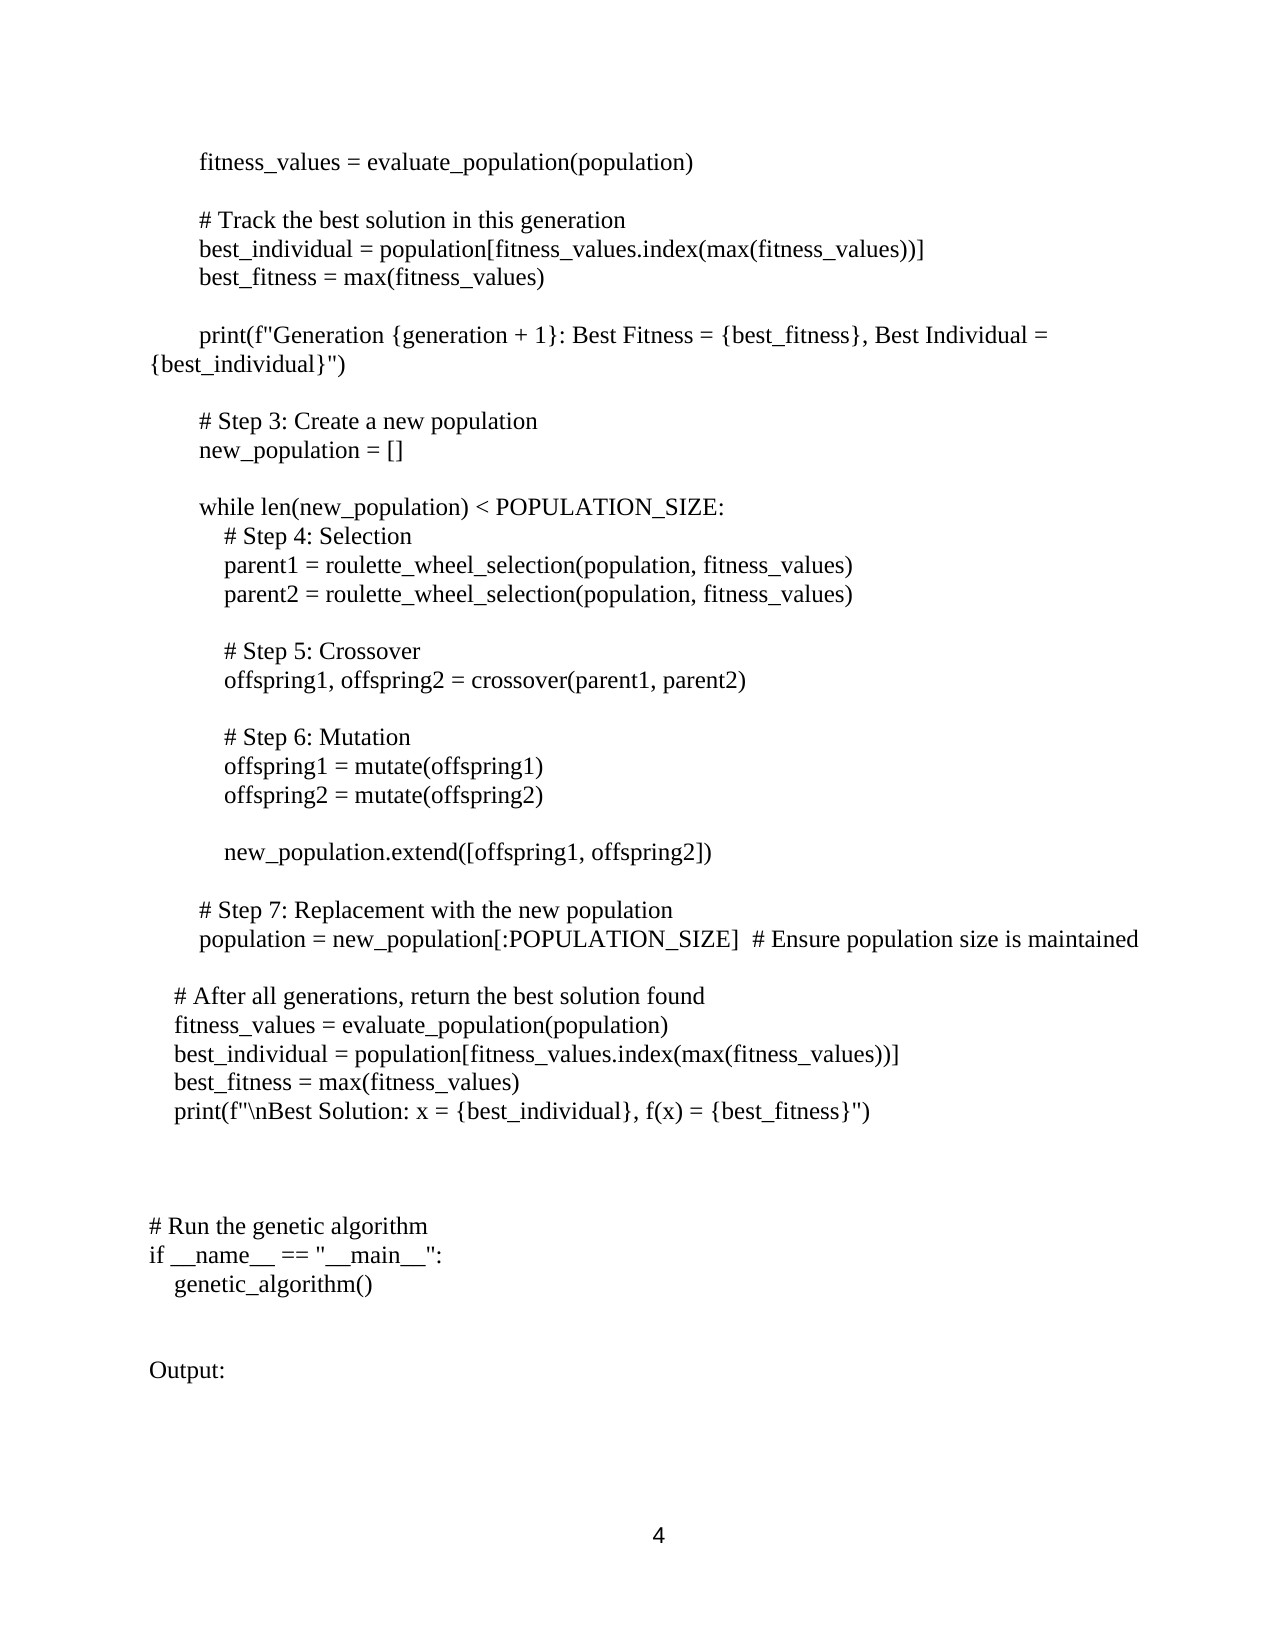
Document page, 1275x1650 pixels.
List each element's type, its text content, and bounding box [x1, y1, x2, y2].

text if __name__ == "__main__": [149, 1240, 1169, 1269]
text # Step 5: Crossover [149, 636, 1169, 665]
text best_individual = population[fitness_values.index(max(fitness_values))] [149, 1039, 1169, 1067]
text # Step 3: Create a new population [149, 406, 1169, 435]
text parent2 = roulette_wheel_selection(population, fitness_values) [149, 579, 1169, 607]
text while len(new_population) < POPULATION_SIZE: [149, 492, 1169, 521]
text fitness_values = evaluate_population(population) [149, 1010, 1169, 1039]
text genetic_algorithm() [149, 1269, 1169, 1297]
text offspring1 = mutate(offspring1) [149, 751, 1169, 780]
text new_population = [] [149, 435, 1169, 464]
text population = new_population[:POPULATION_SIZE] # Ensure population size is maintained [149, 924, 1169, 952]
text # Track the best solution in this generation [149, 205, 1169, 234]
text fitness_values = evaluate_population(population) [149, 147, 1169, 176]
text Output: [149, 1355, 1169, 1384]
text best_fitness = max(fitness_values) [149, 1067, 1169, 1096]
text best_fitness = max(fitness_values) [149, 262, 1169, 291]
text # Step 7: Replacement with the new population [149, 895, 1169, 924]
text # Step 6: Mutation [149, 722, 1169, 751]
text # Run the genetic algorithm [149, 1211, 1169, 1240]
text new_population.extend([offspring1, offspring2]) [149, 837, 1169, 866]
text offspring1, offspring2 = crossover(parent1, parent2) [149, 665, 1169, 694]
text offspring2 = mutate(offspring2) [149, 780, 1169, 809]
text parent1 = roulette_wheel_selection(population, fitness_values) [149, 550, 1169, 579]
text print(f"Generation {generation + 1}: Best Fitness = {best_fitness}, Best Individual = {best_individual}") [149, 320, 1169, 377]
text # Step 4: Selection [149, 521, 1169, 550]
text print(f"\nBest Solution: x = {best_individual}, f(x) = {best_fitness}") [149, 1096, 1169, 1125]
text best_individual = population[fitness_values.index(max(fitness_values))] [149, 234, 1169, 262]
text # After all generations, return the best solution found [149, 981, 1169, 1010]
